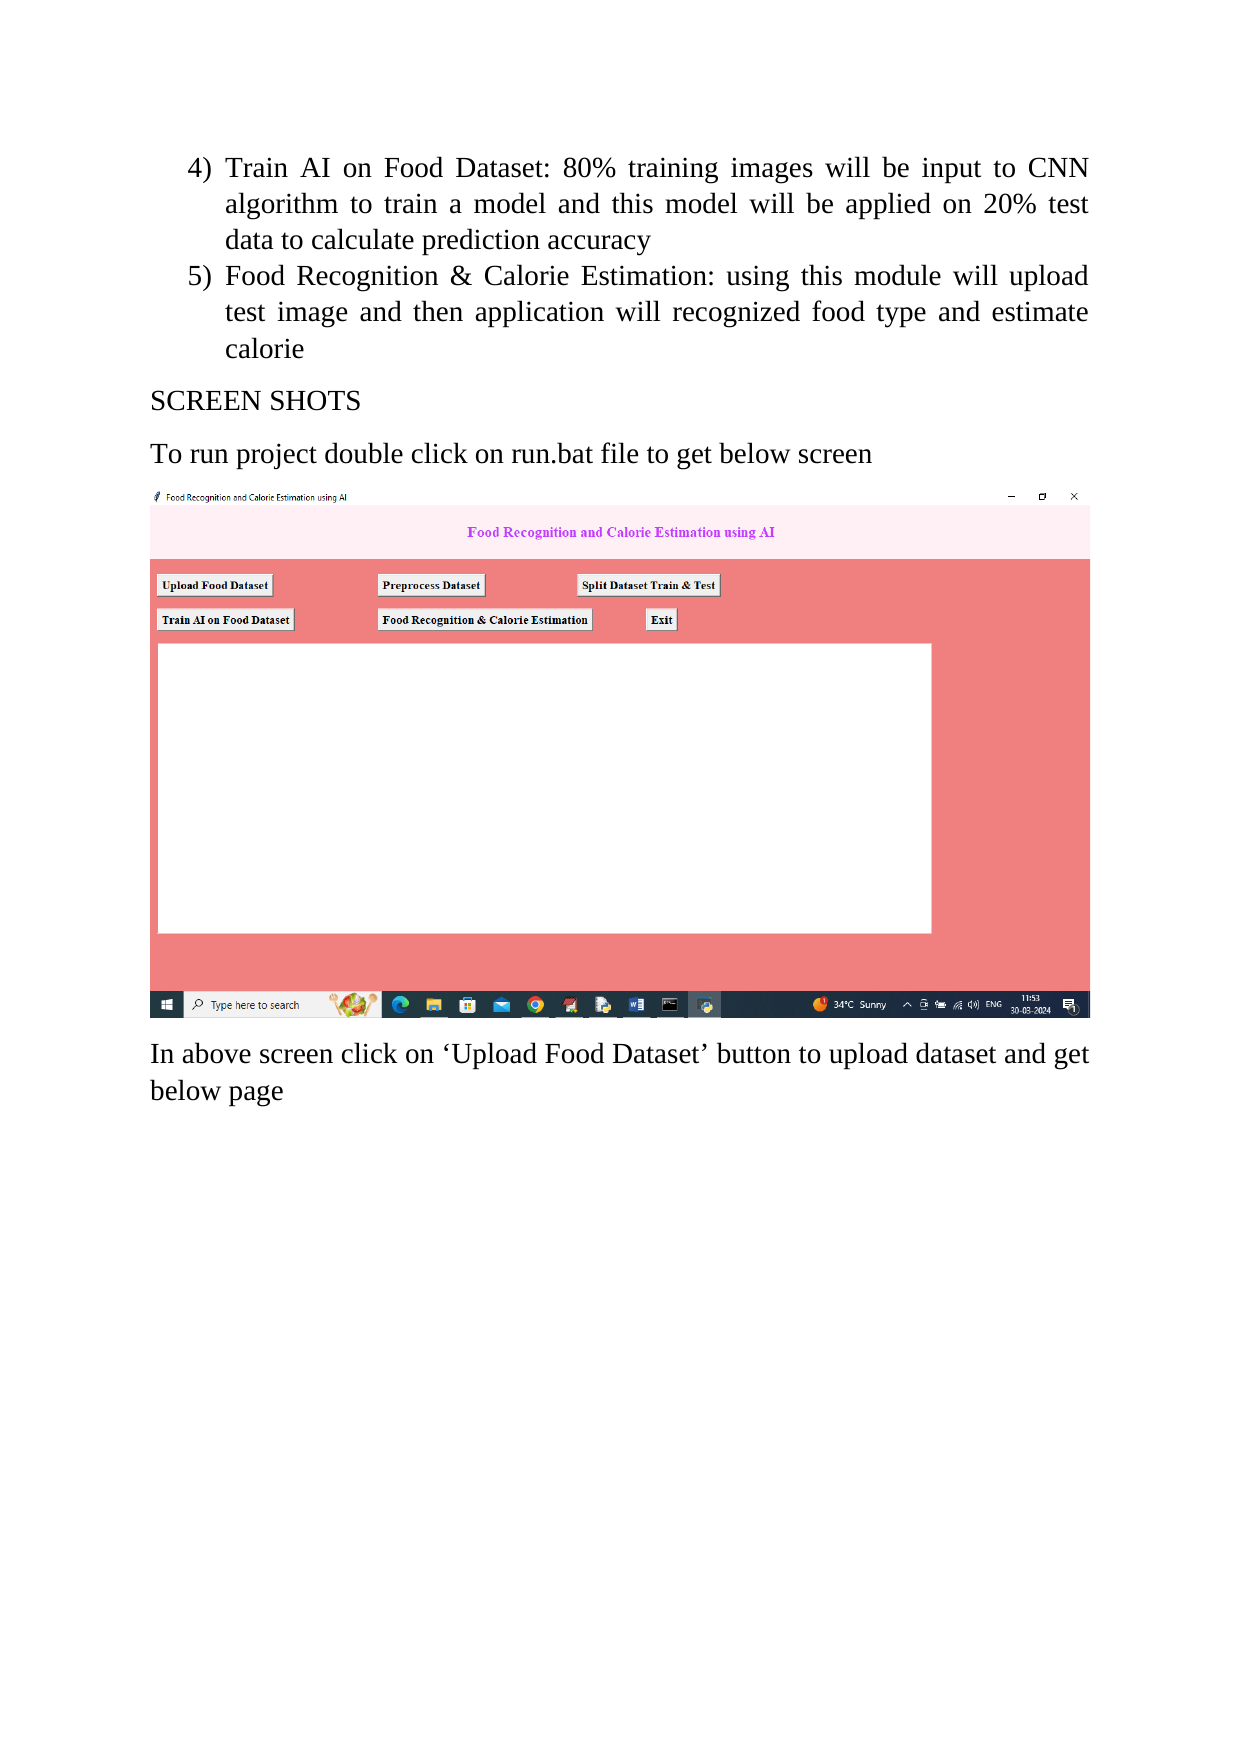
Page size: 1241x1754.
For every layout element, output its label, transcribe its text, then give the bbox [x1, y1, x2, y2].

text SCREEN SHOTS [150, 383, 1090, 417]
text To run project double click on run.bat file to get below screen [150, 436, 1090, 470]
picture [150, 489, 1091, 1018]
text In above screen click on ‘Upload Food Dataset’ button to upload dataset and get below page [150, 1037, 1090, 1106]
list Train AI on Food Dataset: 80% training images will be input to CNN algorithm to train a model and this model will be applied on 20% test data to calculate prediction accuracy [187, 150, 1090, 256]
list Food Recognition & Calorie Estimation: using this module will upload test image and then application will recognized food type and estimate calorie [187, 258, 1090, 364]
